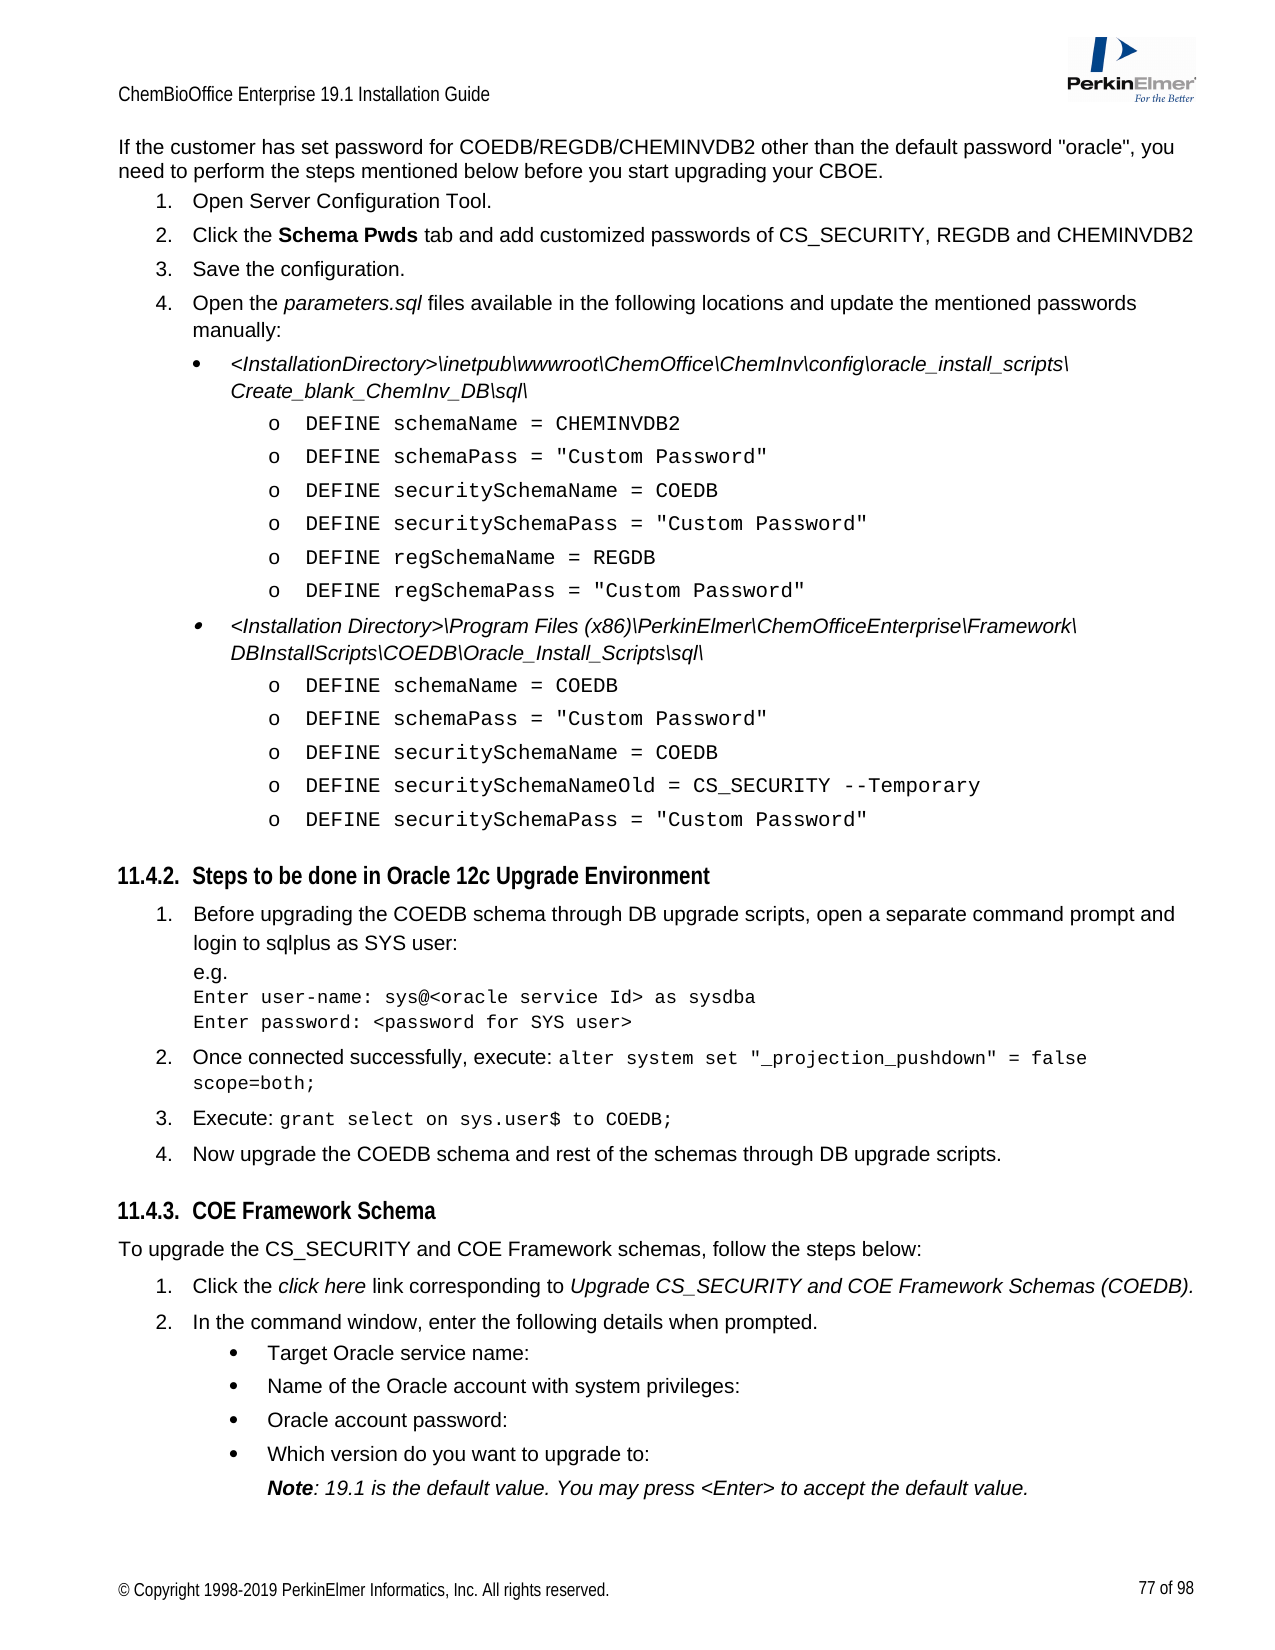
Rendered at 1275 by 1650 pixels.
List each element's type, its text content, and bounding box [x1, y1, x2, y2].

subtitle COE Framework Schema [117, 1196, 1204, 1225]
list Execute: grant select on sys.user$ to COEDB; [155, 1106, 1204, 1131]
list DEFINE schemaName = CHEMINVDB2 [268, 413, 1204, 437]
list Now upgrade the COEDB schema and rest of the schemas through DB upgrade scripts. [155, 1142, 1204, 1166]
list Oracle account password: [230, 1408, 1204, 1432]
list Name of the Oracle account with system privileges: [230, 1374, 1204, 1398]
list DEFINE securitySchemaName = COEDB [268, 480, 1204, 503]
list DEFINE schemaPass = "Custom Password" [268, 708, 1204, 732]
list Click the Schema Pwds tab and add customized passwords of CS_SECURITY, REGDB and CHEMINVDB2 [155, 223, 1204, 247]
picture [1067, 37, 1197, 102]
list DEFINE securitySchemaPass = "Custom Password" [268, 809, 1204, 832]
list DEFINE regSchemaPass = "Custom Password" [268, 580, 1204, 604]
text If the customer has set password for COEDB/REGDB/CHEMINVDB2 other than the default password "oracle", you need to perform the steps mentioned below before you start upgrading your CBOE. [118, 135, 1204, 183]
list <Installation Directory>\Program Files (x86)\PerkinElmer\ChemOfficeEnterprise\Framework\DBInstallScripts\COEDB\Oracle_Install_Scripts\sql\ [193, 614, 1204, 665]
list Click the click here link corresponding to Upgrade CS_SECURITY and COE Framework Schemas (COEDB). [155, 1274, 1204, 1298]
subtitle Steps to be done in Oracle 12c Upgrade Environment [117, 861, 1204, 889]
list Open the parameters.sql files available in the following locations and update the mentioned passwords manually: [155, 290, 1204, 342]
list DEFINE regSchemaName = REGDB [268, 547, 1204, 570]
list In the command window, enter the following details when prompted. [155, 1310, 1204, 1334]
text Note: 19.1 is the default value. You may press <Enter> to accept the default value. [267, 1476, 1204, 1500]
list Once connected successfully, execute: alter system set "_projection_pushdown" = false scope=both; [155, 1045, 1204, 1095]
list Open Server Configuration Tool. [155, 189, 1204, 213]
list Target Oracle service name: [230, 1340, 1204, 1364]
list Before upgrading the COEDB schema through DB upgrade scripts, open a separate command prompt and login to sqlplus as SYS user: e.g. Enter user-name: sys@<oracle service Id> as sysdba Enter password: <password for SYS user> [156, 902, 1204, 1034]
list DEFINE securitySchemaNameOld = CS_SECURITY --Temporary [268, 775, 1204, 799]
list DEFINE schemaName = COEDB [268, 675, 1204, 699]
list DEFINE schemaPass = "Custom Password" [268, 446, 1204, 470]
list <InstallationDirectory>\inetpub\wwwroot\ChemOffice\ChemInv\config\oracle_install_scripts\Create_blank_ChemInv_DB\sql\ [193, 352, 1204, 403]
list DEFINE securitySchemaPass = "Custom Password" [268, 513, 1204, 537]
list Which version do you want to upgrade to: [230, 1442, 1204, 1466]
list Save the configuration. [155, 257, 1204, 281]
text To upgrade the CS_SECURITY and COE Framework schemas, follow the steps below: [118, 1237, 1204, 1261]
list DEFINE securitySchemaName = COEDB [268, 742, 1204, 766]
